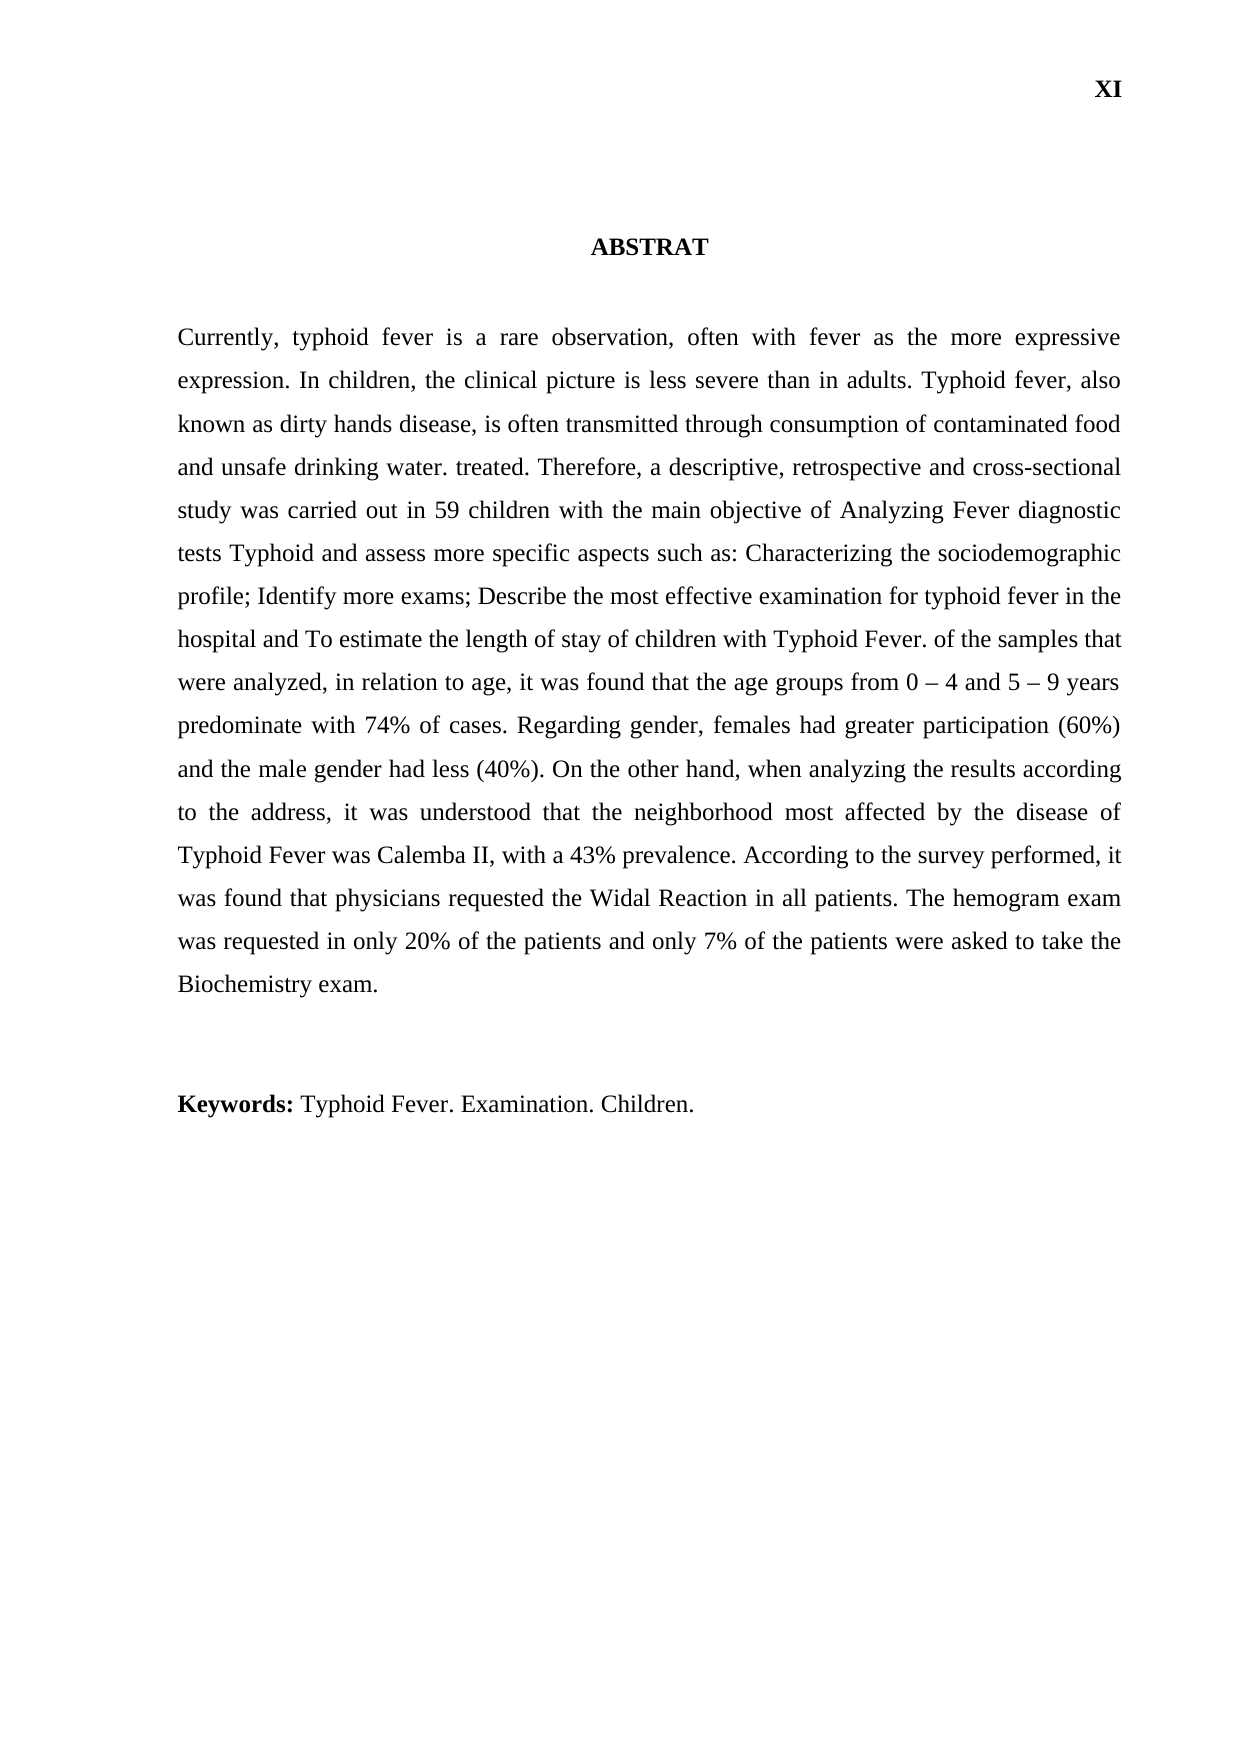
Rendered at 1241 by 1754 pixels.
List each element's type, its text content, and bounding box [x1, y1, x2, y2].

subtitle ABSTRAT [177, 232, 1122, 261]
text Keywords: Typhoid Fever. Examination. Children. [177, 1089, 1122, 1118]
text Currently, typhoid fever is a rare observation, often with fever as the more expressive expression. In children, the clinical picture is less severe than in adults. Typhoid fever, also known as dirty hands disease, is often transmitted through consumption of contaminated food and unsafe drinking water. treated. Therefore, a descriptive, retrospective and cross-sectional study was carried out in 59 children with the main objective of Analyzing Fever diagnostic tests Typhoid and assess more specific aspects such as: Characterizing the sociodemographic profile; Identify more exams; Describe the most effective examination for typhoid fever in the hospital and To estimate the length of stay of children with Typhoid Fever. of the samples that were analyzed, in relation to age, it was found that the age groups from 0 – 4 and 5 – 9 years predominate with 74% of cases. Regarding gender, females had greater participation (60%) and the male gender had less (40%). On the other hand, when analyzing the results according to the address, it was understood that the neighborhood most affected by the disease of Typhoid Fever was Calemba II, with a 43% prevalence. According to the survey performed, it was found that physicians requested the Widal Reaction in all patients. The hemogram exam was requested in only 20% of the patients and only 7% of the patients were asked to take the Biochemistry exam. [177, 322, 1122, 998]
